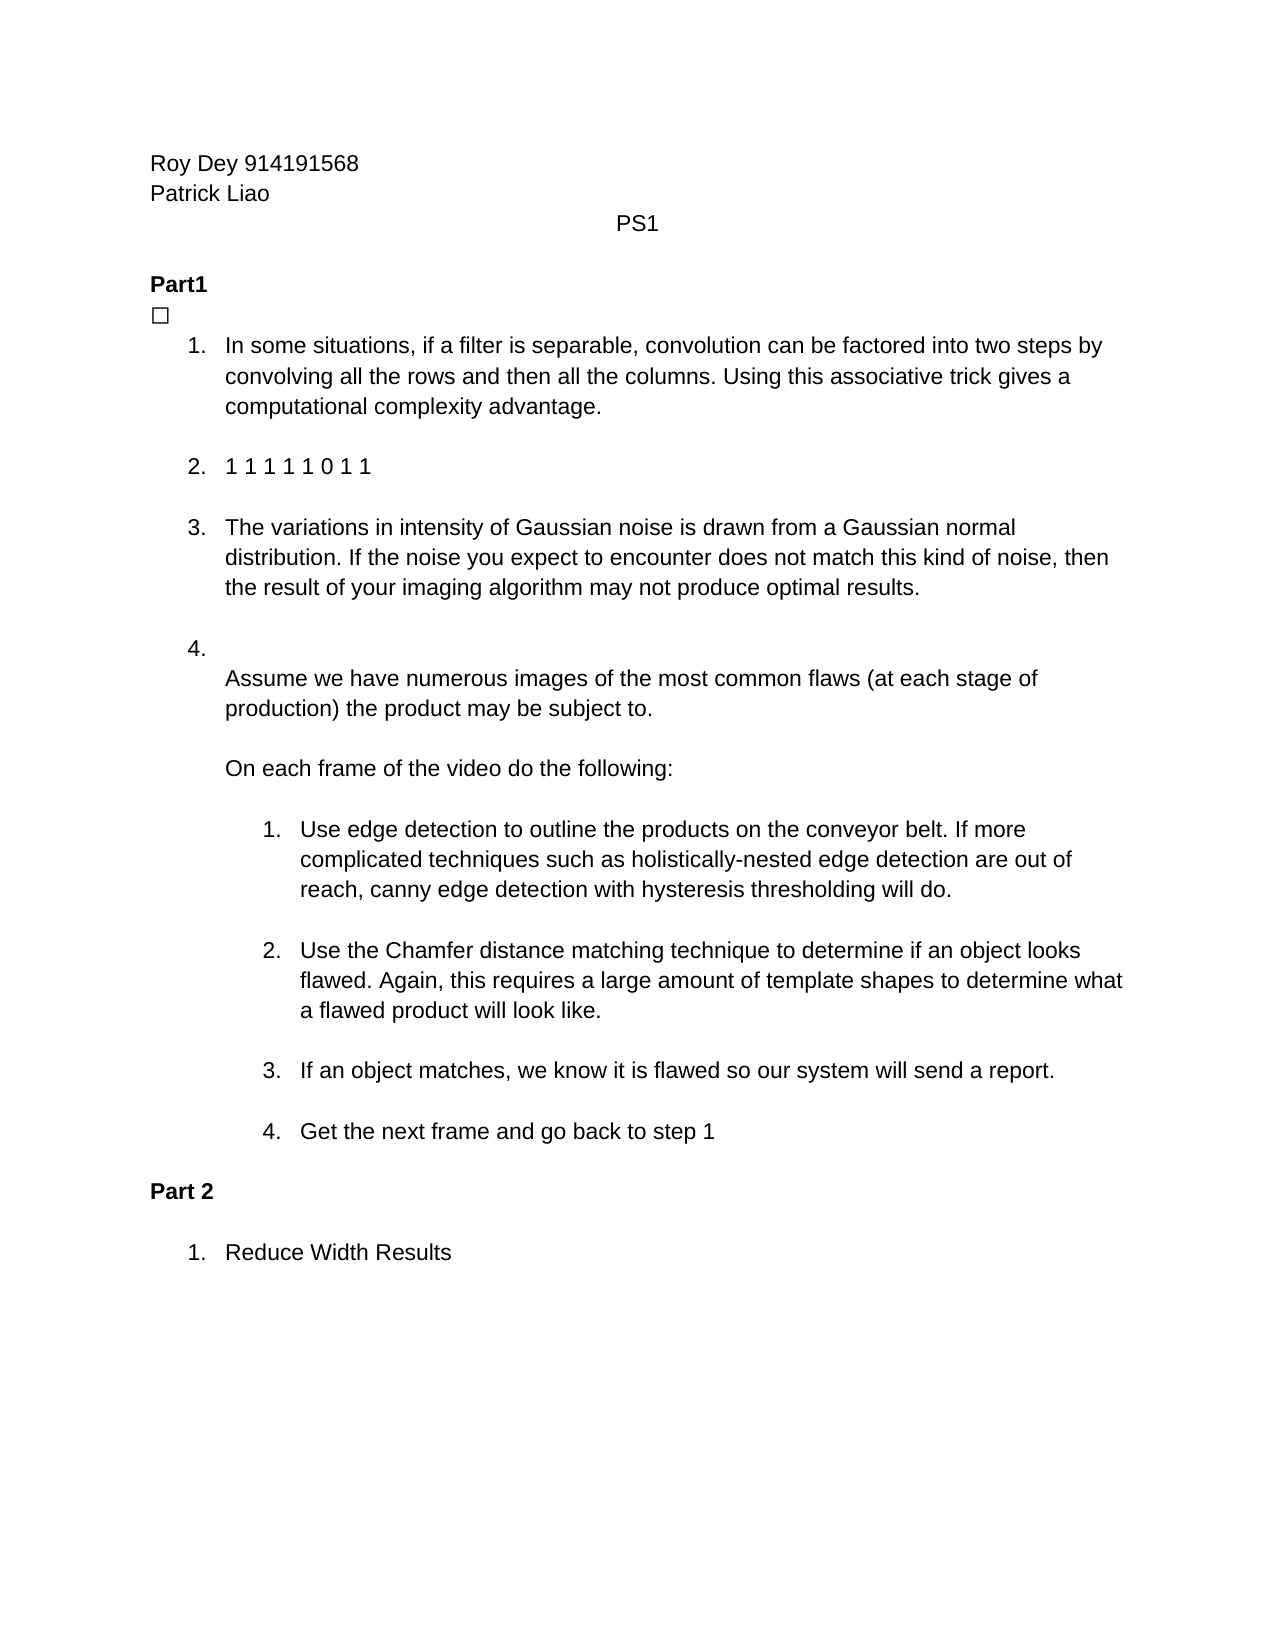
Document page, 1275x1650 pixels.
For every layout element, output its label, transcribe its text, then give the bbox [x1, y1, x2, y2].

text Assume we have numerous images of the most common flaws (at each stage of production) the product may be subject to. [225, 665, 1125, 721]
text On each frame of the video do the following: [225, 755, 1125, 782]
list The variations in intensity of Gaussian noise is drawn from a Gaussian normal distribution. If the noise you expect to encounter does not match this kind of noise, then the result of your imaging algorithm may not produce optimal results. [187, 514, 1125, 601]
list Get the next frame and go back to step 1 [262, 1118, 1125, 1144]
text Part1 [150, 271, 1125, 297]
list In some situations, if a filter is separable, convolution can be factored into two steps by convolving all the rows and then all the columns. Using this associative trick gives a computational complexity advantage. [187, 332, 1125, 419]
list Use edge detection to outline the products on the conveyor belt. If more complicated techniques such as holistically-nested edge detection are out of reach, canny edge detection with hysteresis thresholding will do. [262, 816, 1125, 903]
text Part 2 [150, 1178, 1125, 1205]
text PS1 [150, 210, 1125, 237]
text Roy Dey 914191568 [150, 150, 1125, 176]
list Reduce Width Results [187, 1239, 1125, 1265]
list Use the Chamfer distance matching technique to determine if an object looks flawed. Again, this requires a large amount of template shapes to determine what a flawed product will look like. [262, 937, 1125, 1023]
text Patrick Liao [150, 180, 1125, 207]
list If an object matches, we know it is flawed so our system will send a report. [262, 1057, 1125, 1084]
list 1 1 1 1 1 0 1 1 [187, 453, 1125, 480]
